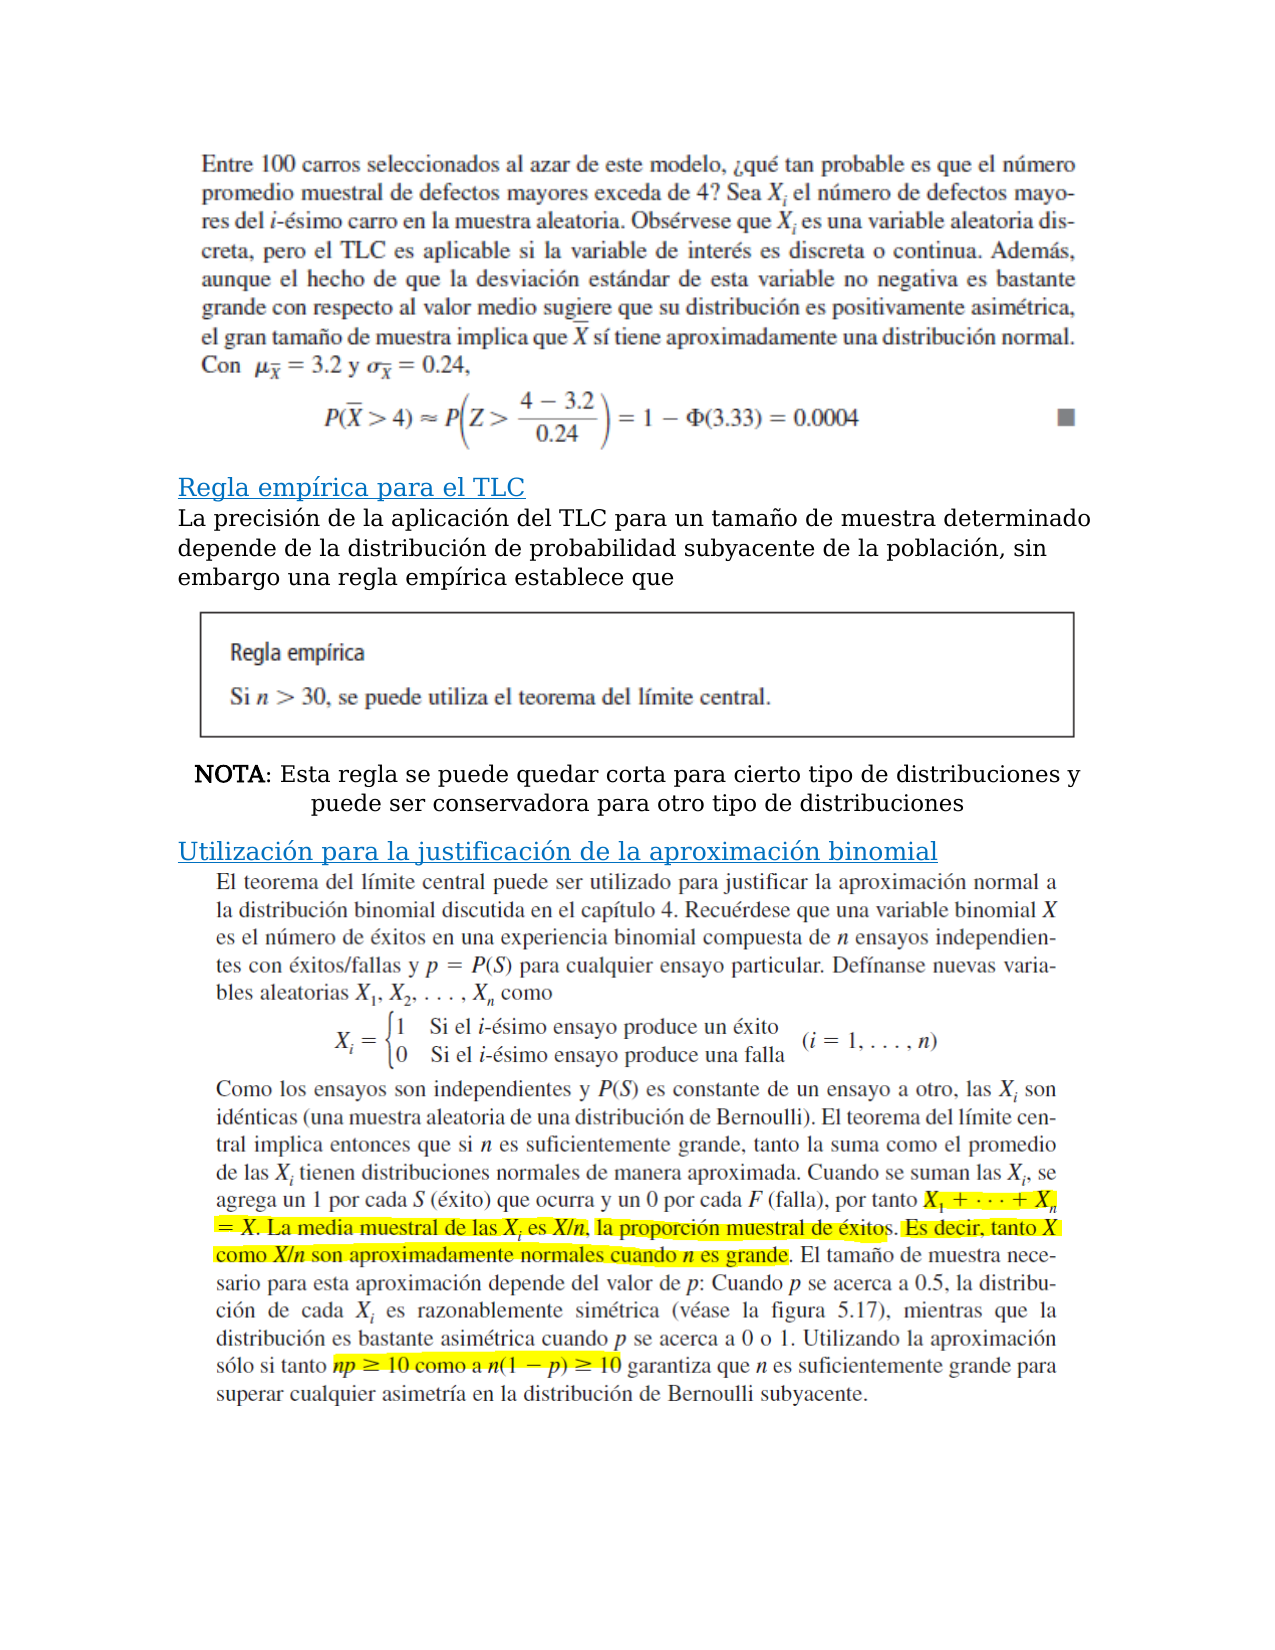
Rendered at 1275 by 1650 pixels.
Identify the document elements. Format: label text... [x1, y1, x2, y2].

subtitle Regla empírica para el TLC [177, 471, 1098, 501]
subtitle Utilización para la justificación de la aproximación binomial [177, 835, 1098, 865]
picture [197, 609, 1078, 741]
text La precisión de la aplicación del TLC para un tamaño de muestra determinado depende de la distribución de probabilidad subyacente de la población, sin embargo una regla empírica establece que [177, 503, 1098, 590]
picture [193, 147, 1083, 453]
text NOTA: Esta regla se puede quedar corta para cierto tipo de distribuciones y puede ser conservadora para otro tipo de distribuciones [177, 759, 1098, 817]
picture [212, 867, 1063, 1406]
